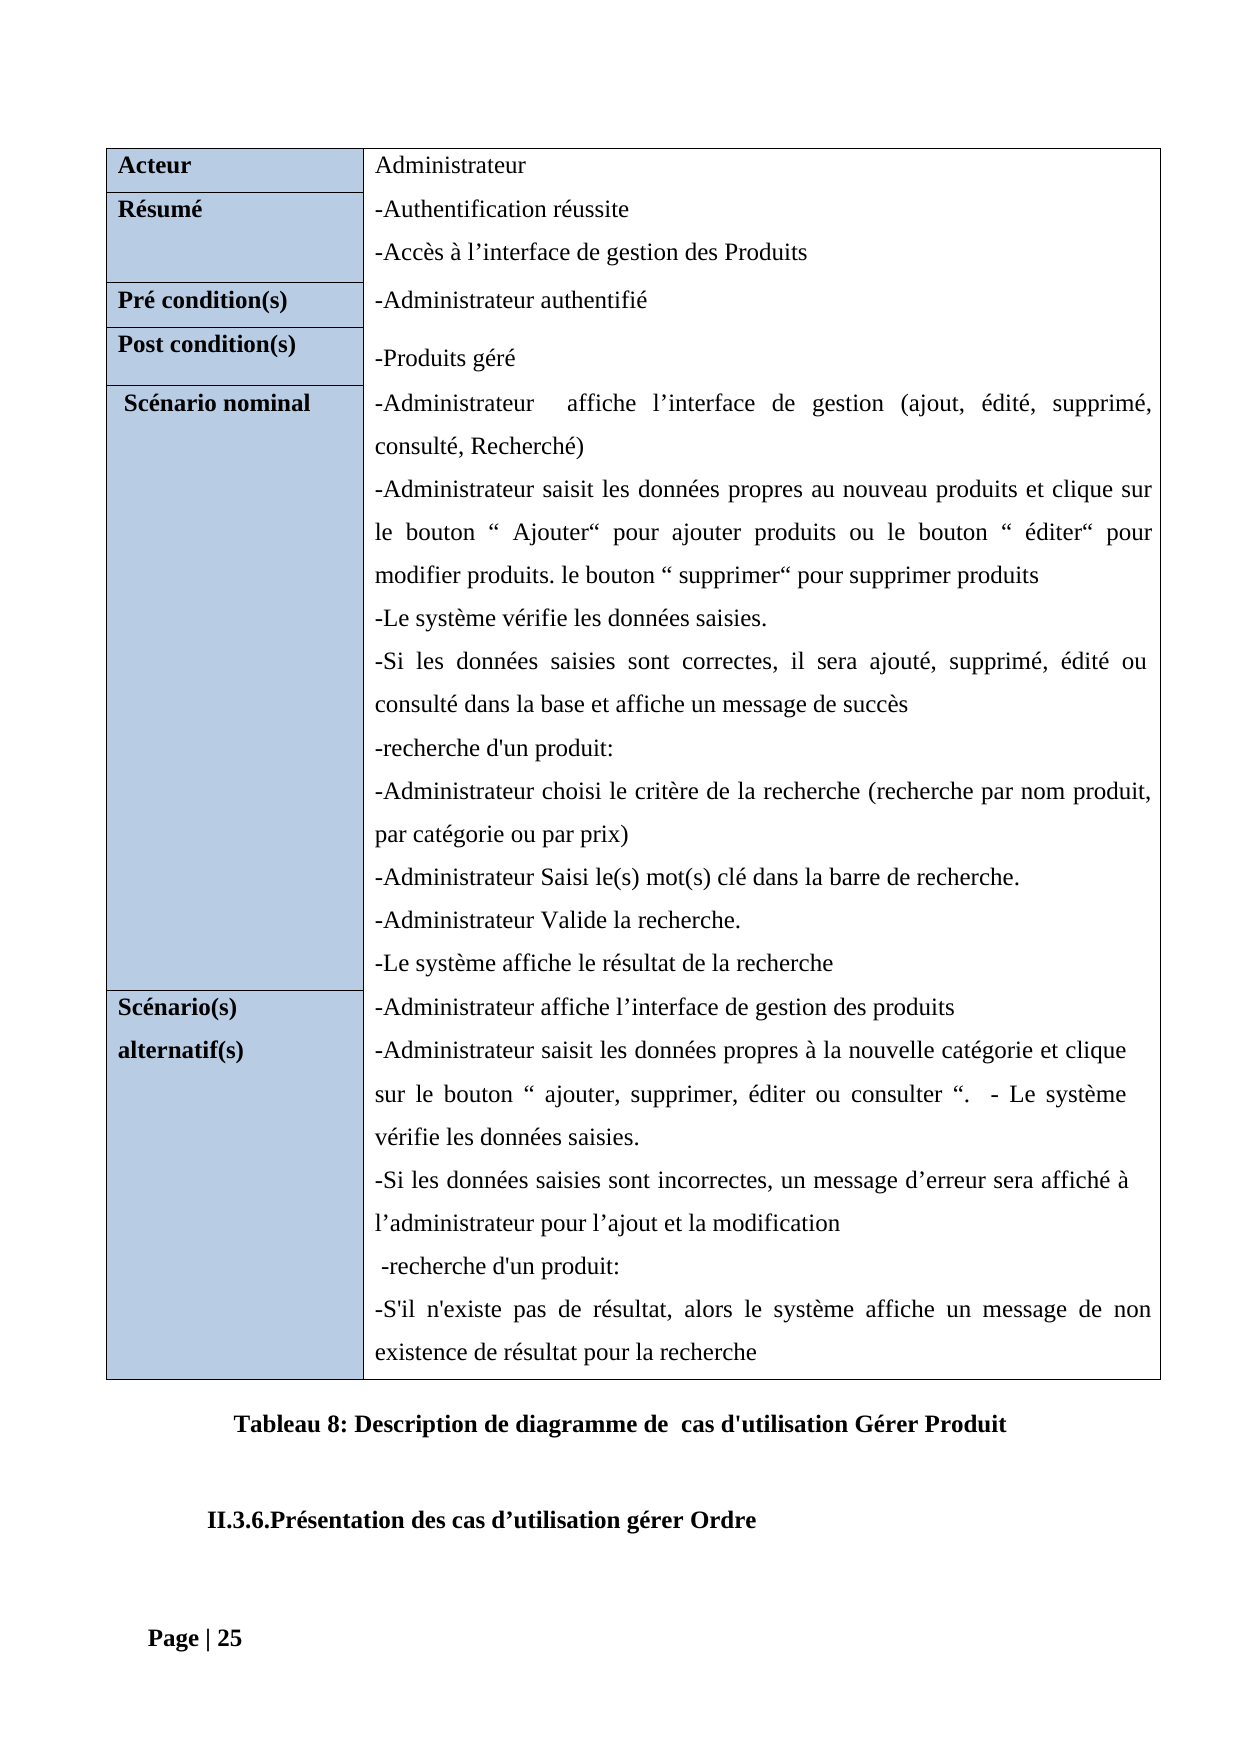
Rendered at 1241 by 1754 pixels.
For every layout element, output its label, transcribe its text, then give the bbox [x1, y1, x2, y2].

table_cell -Authentification réussite -Accès à l’interface de gestion des Produits [364, 193, 1160, 282]
table_cell Administrateur [364, 149, 1160, 192]
text II.3.6.Présentation des cas d’utilisation gérer Ordre [207, 1506, 1092, 1534]
table_cell Post condition(s) [107, 328, 363, 385]
table_cell Résumé [107, 193, 363, 282]
table_cell -Administrateur affiche l’interface de gestion (ajout, édité, supprimé, consulté, Recherché) -Administrateur saisit les données propres au nouveau produits et clique sur le bouton “ Ajouter“ pour ajouter produits ou le bouton “ éditer“ pour modifier produits. le bouton “ supprimer“ pour supprimer produits -Le système vérifie les données saisies. -Si les données saisies sont correctes, il sera ajouté, supprimé, édité ou consulté dans la base et affiche un message de succès -recherche d'un produit: -Administrateur choisi le critère de la recherche (recherche par nom produit, par catégorie ou par prix) -Administrateur Saisi le(s) mot(s) clé dans la barre de recherche. -Administrateur Valide la recherche. -Le système affiche le résultat de la recherche [364, 386, 1160, 990]
table_cell Pré condition(s) [107, 283, 363, 327]
table_cell Acteur [107, 149, 363, 192]
table_cell Scénario(s) alternatif(s) [107, 991, 363, 1379]
table_cell -Administrateur affiche l’interface de gestion des produits -Administrateur saisit les données propres à la nouvelle catégorie et clique sur le bouton “ ajouter, supprimer, éditer ou consulter “. - Le système vérifie les données saisies. -Si les données saisies sont incorrectes, un message d’erreur sera affiché à l’administrateur pour l’ajout et la modification -recherche d'un produit: -S'il n'existe pas de résultat, alors le système affiche un message de non existence de résultat pour la recherche [364, 991, 1160, 1379]
table_cell -Produits géré [364, 328, 1160, 385]
text Tableau 8: Description de diagramme de cas d'utilisation Gérer Produit [148, 1409, 1092, 1438]
table_cell -Administrateur authentifié [364, 283, 1160, 327]
table_cell Scénario nominal [107, 386, 363, 990]
